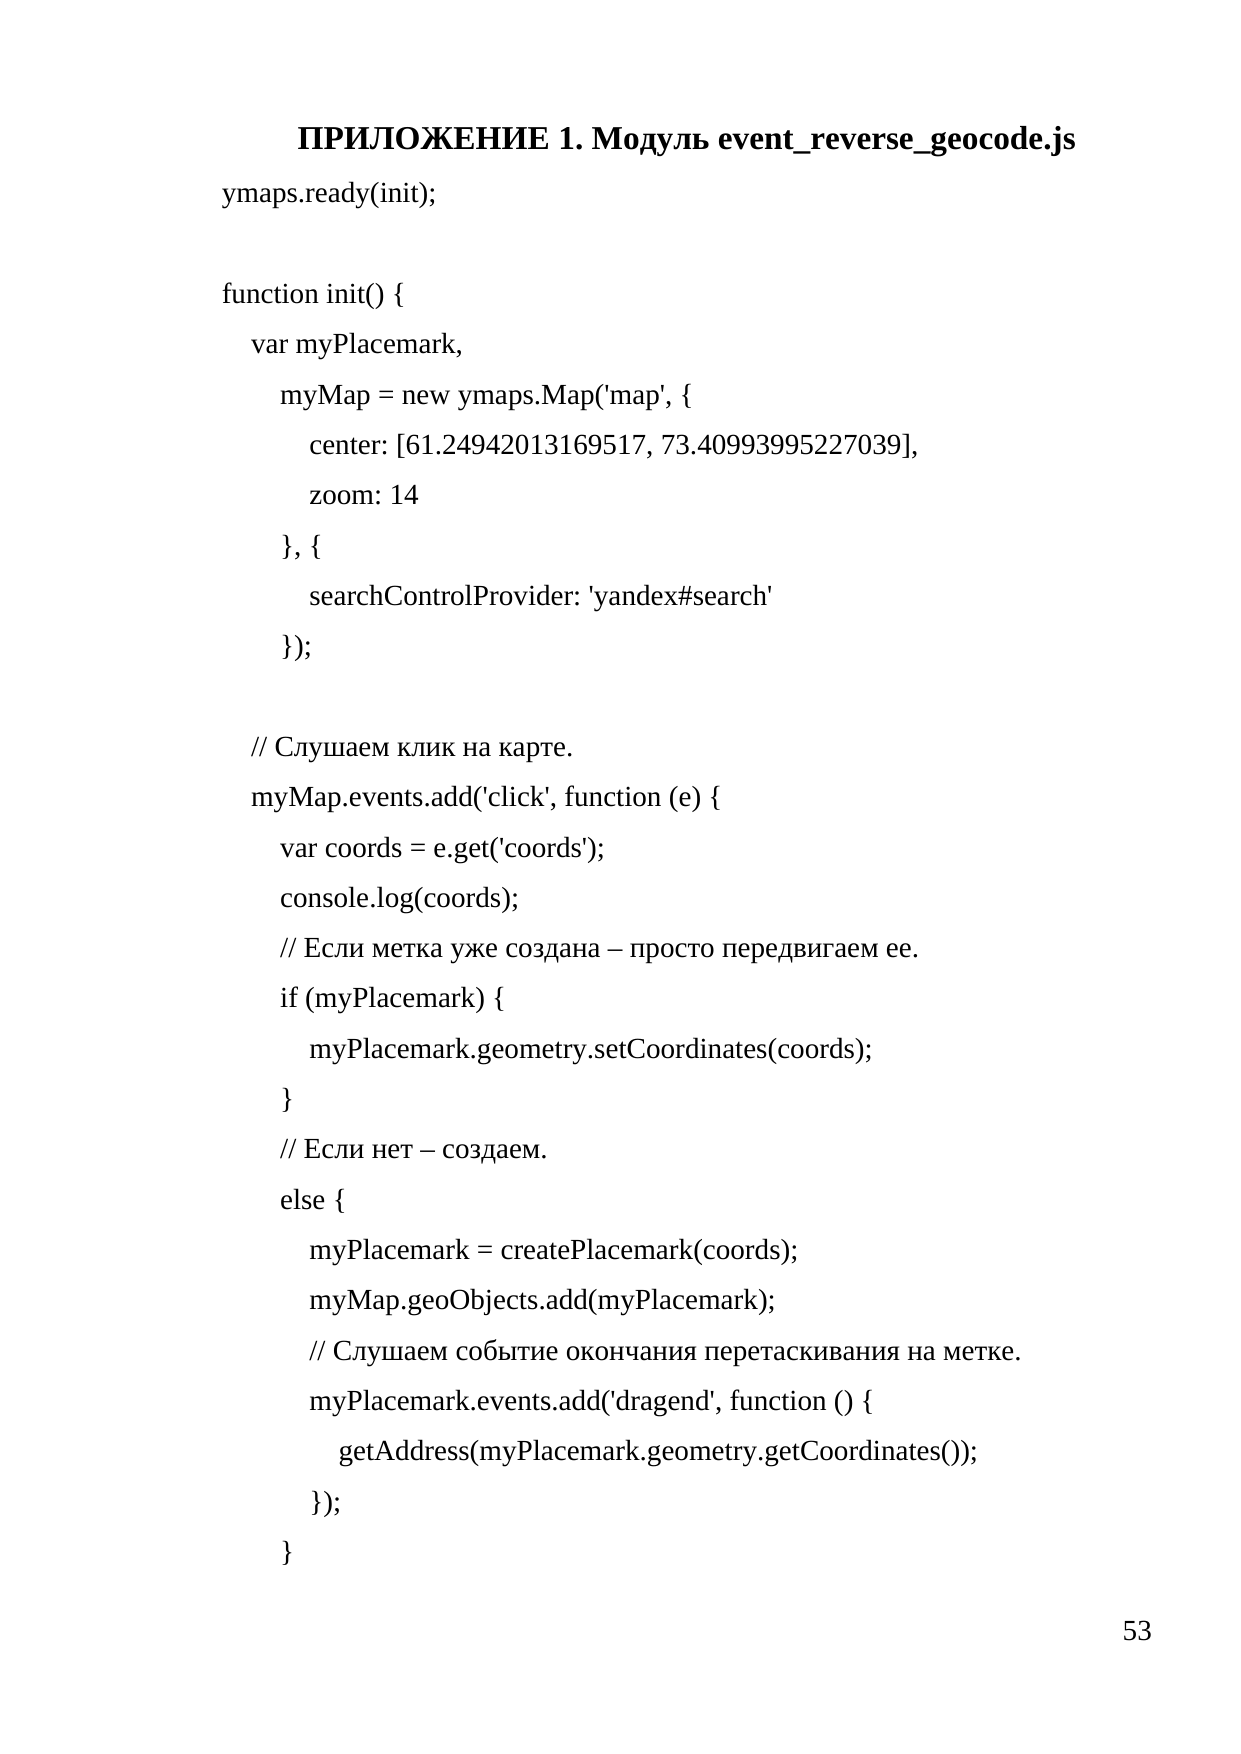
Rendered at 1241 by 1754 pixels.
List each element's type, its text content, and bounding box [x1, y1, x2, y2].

text zoom: 14 [148, 477, 1152, 511]
text ПРИЛОЖЕНИЕ 1. Модуль event_reverse_geocode.js [148, 118, 1152, 156]
text center: [61.24942013169517, 73.40993995227039], [148, 427, 1152, 461]
text myPlacemark = createPlacemark(coords); [148, 1232, 1152, 1266]
text }); [148, 628, 1152, 662]
text console.log(coords); [148, 880, 1152, 913]
text myPlacemark.events.add('dragend', function () { [148, 1383, 1152, 1417]
text }, { [148, 528, 1152, 561]
text ymaps.ready(init); [148, 176, 1152, 209]
text // Если нет – создаем. [148, 1132, 1152, 1165]
text if (myPlacemark) { [148, 981, 1152, 1014]
text }); [148, 1484, 1152, 1517]
text function init() { [148, 276, 1152, 310]
text getAddress(myPlacemark.geometry.getCoordinates()); [148, 1433, 1152, 1467]
text // Если метка уже создана – просто передвигаем ее. [148, 930, 1152, 964]
text var coords = e.get('coords'); [148, 830, 1152, 863]
text myMap.geoObjects.add(myPlacemark); [148, 1282, 1152, 1316]
text // Слушаем клик на карте. [148, 729, 1152, 763]
text var myPlacemark, [148, 327, 1152, 360]
text // Слушаем событие окончания перетаскивания на метке. [148, 1333, 1152, 1366]
text myPlacemark.geometry.setCoordinates(coords); [148, 1031, 1152, 1064]
text } [148, 1534, 1152, 1568]
text else { [148, 1182, 1152, 1215]
text } [148, 1081, 1152, 1115]
text myMap = new ymaps.Map('map', { [148, 377, 1152, 410]
text searchControlProvider: 'yandex#search' [148, 578, 1152, 612]
text myMap.events.add('click', function (e) { [148, 779, 1152, 813]
